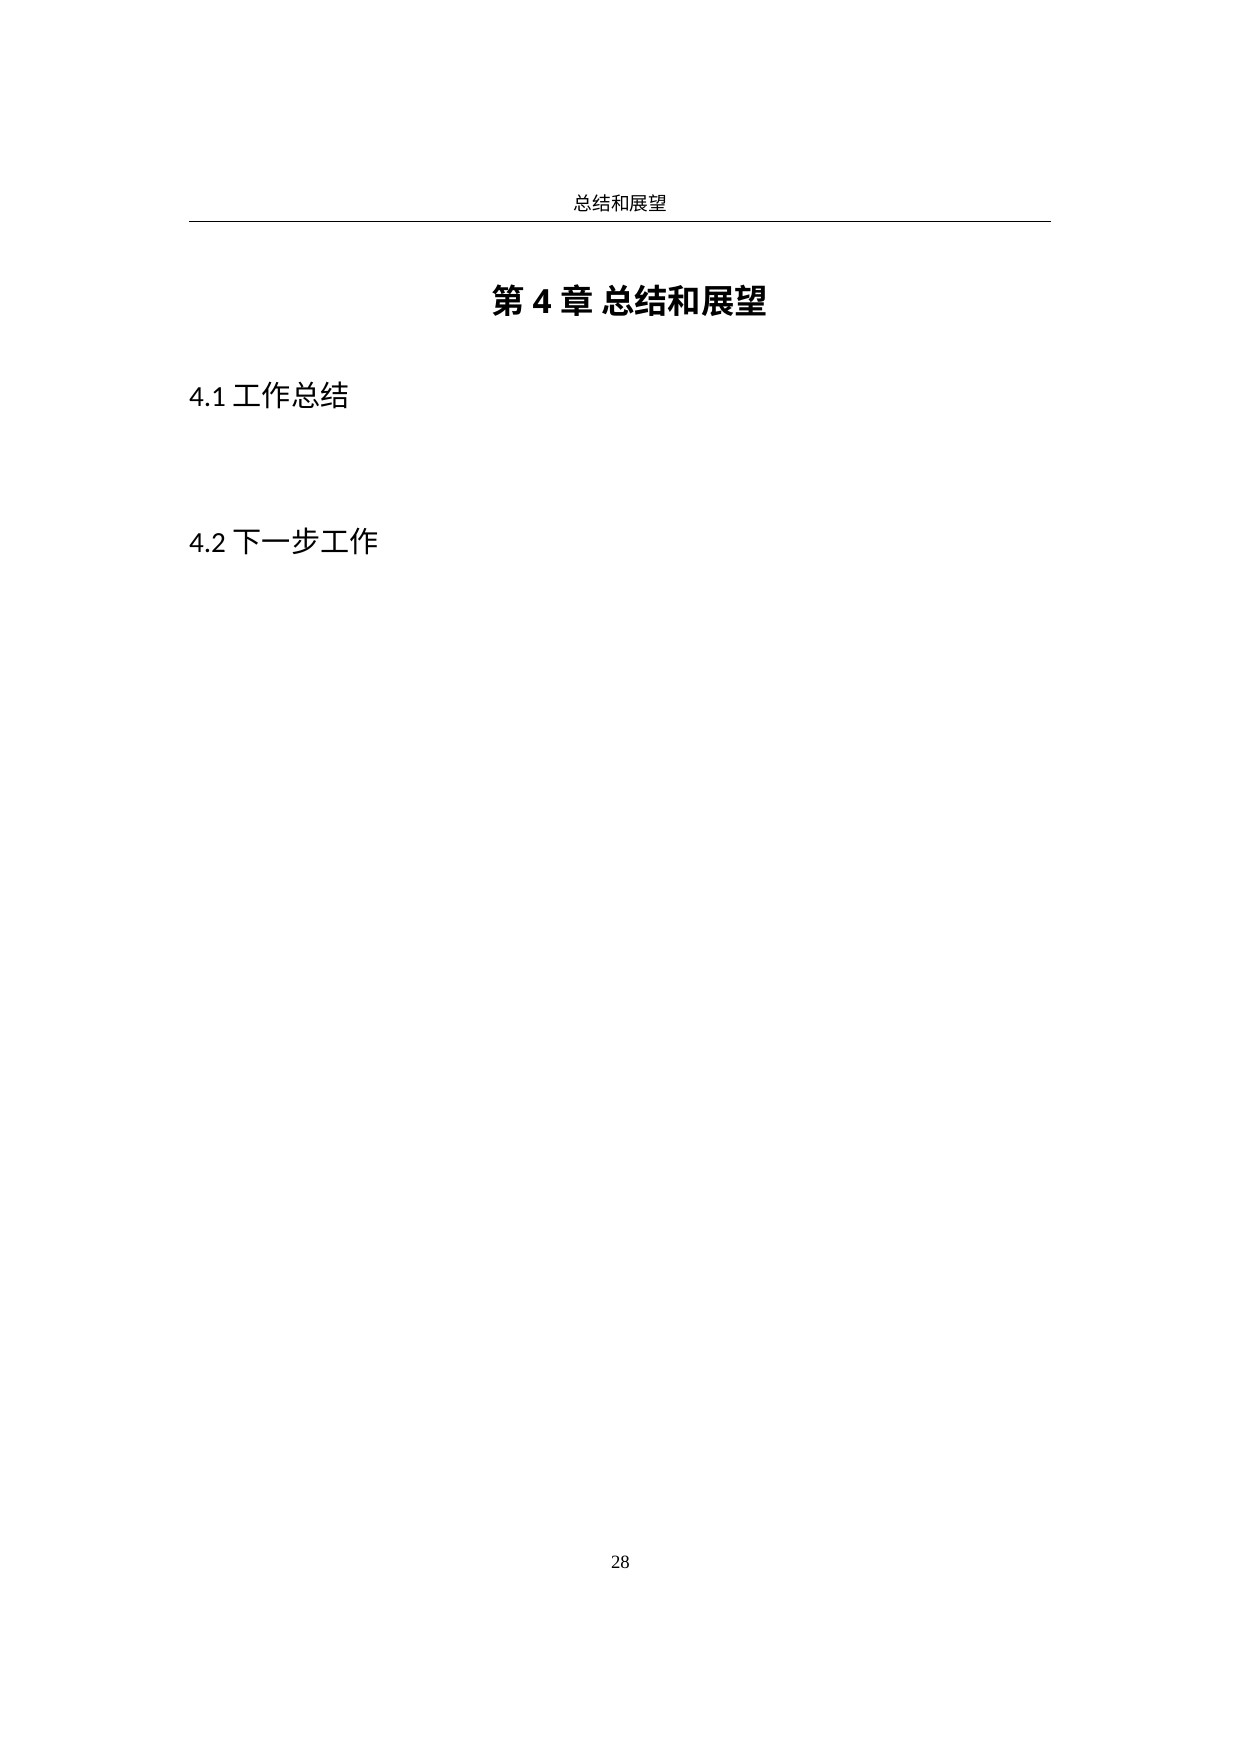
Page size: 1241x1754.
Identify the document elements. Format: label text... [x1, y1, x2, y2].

text 工作总结 [189, 373, 1051, 414]
subtitle 总结和展望 [262, 274, 1051, 323]
text 下一步工作 [189, 519, 1051, 560]
